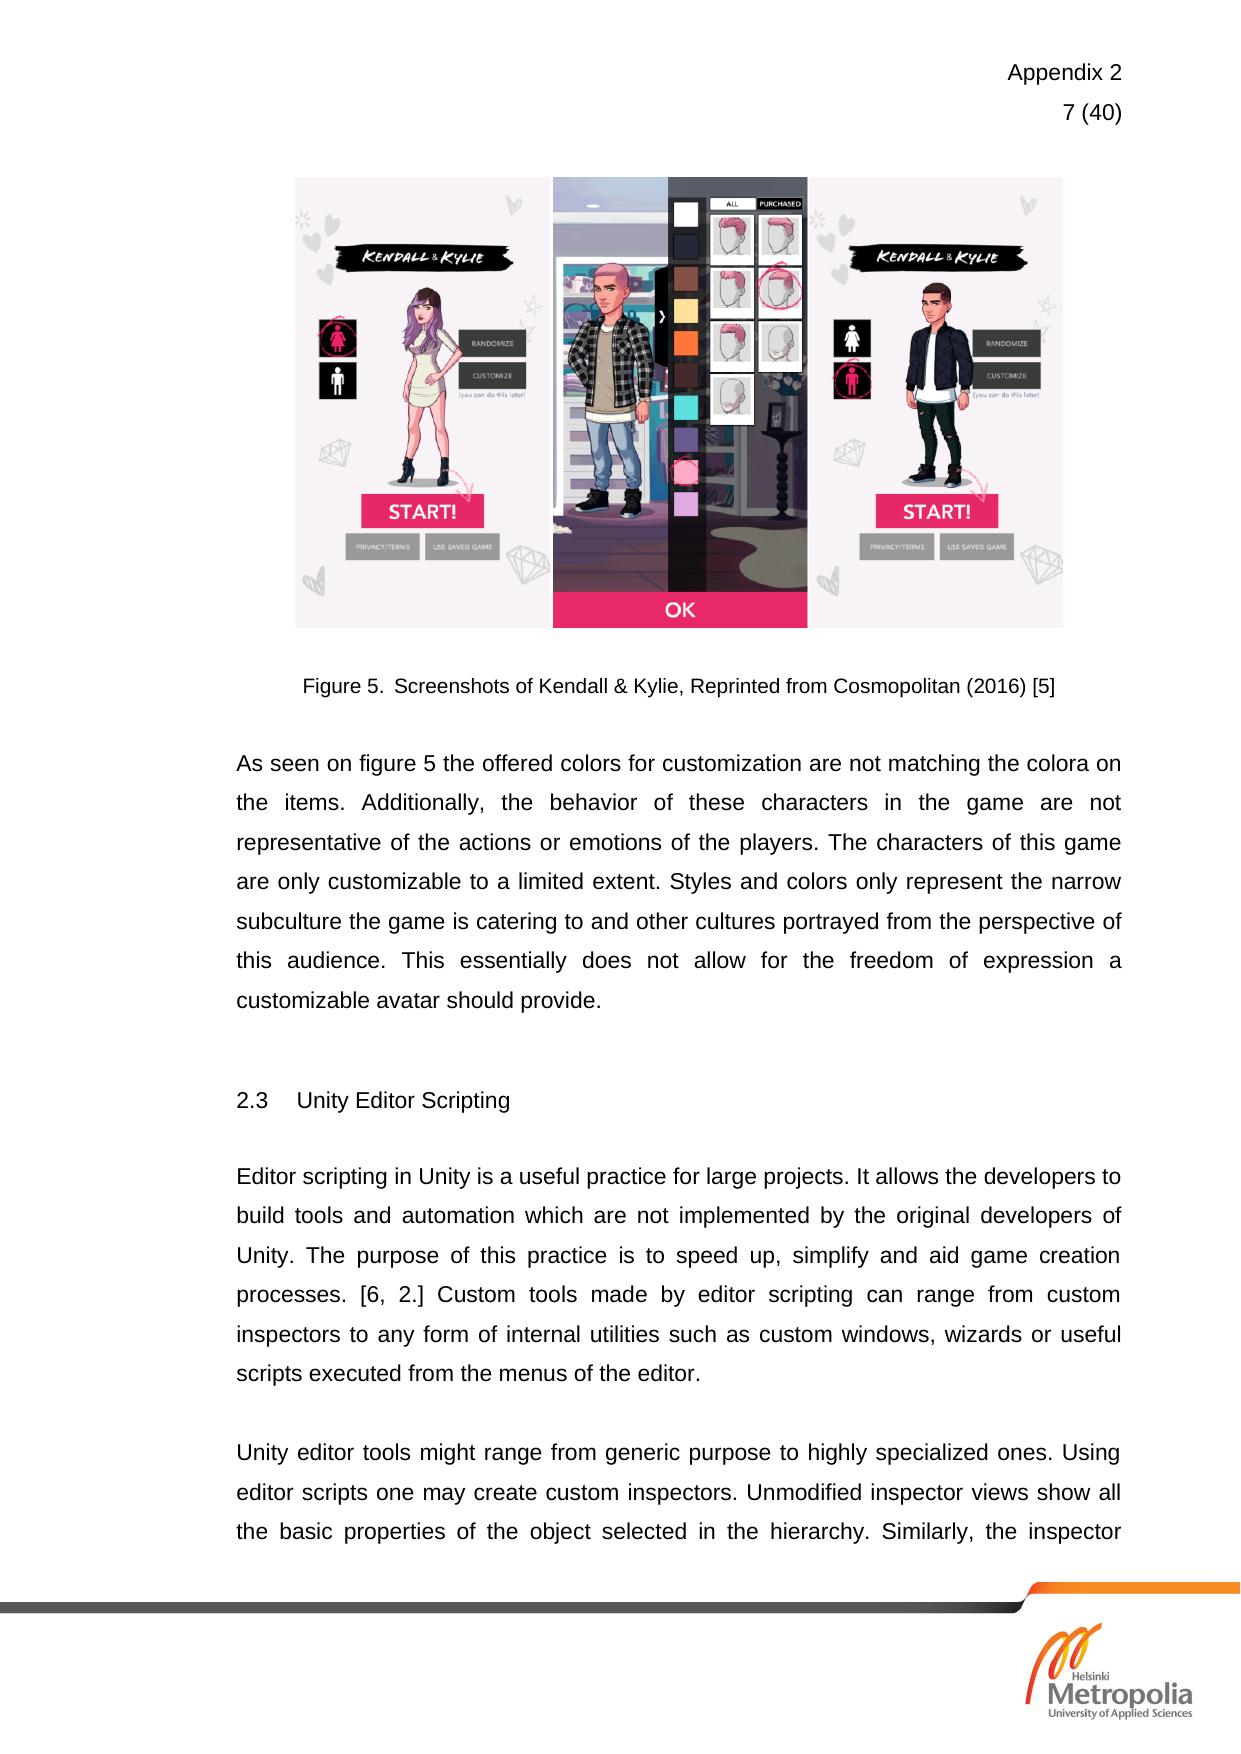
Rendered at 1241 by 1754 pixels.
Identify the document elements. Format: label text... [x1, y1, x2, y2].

text Editor scripting in Unity is a useful practice for large projects. It allows the developers to build tools and automation which are not implemented by the original developers of Unity. The purpose of this practice is to speed up, simplify and aid game creation processes. [6, 2.] Custom tools made by editor scripting can range from custom inspectors to any form of internal utilities such as custom windows, wizards or useful scripts executed from the menus of the editor. [236, 1163, 1122, 1387]
subtitle Unity Editor Scripting [236, 1087, 1122, 1113]
picture [295, 177, 1063, 628]
text Screenshots of Kendall & Kylie, Reprinted from Cosmopolitan (2016) [5] [236, 674, 1122, 698]
text As seen on figure 5 the offered colors for customization are not matching the colora on the items. Additionally, the behavior of these characters in the game are not representative of the actions or emotions of the players. The characters of this game are only customizable to a limited extent. Styles and colors only represent the narrow subculture the game is catering to and other cultures portrayed from the perspective of this audience. This essentially does not allow for the freedom of expression a customizable avatar should provide. [236, 750, 1122, 1013]
picture [0, 1582, 1241, 1720]
